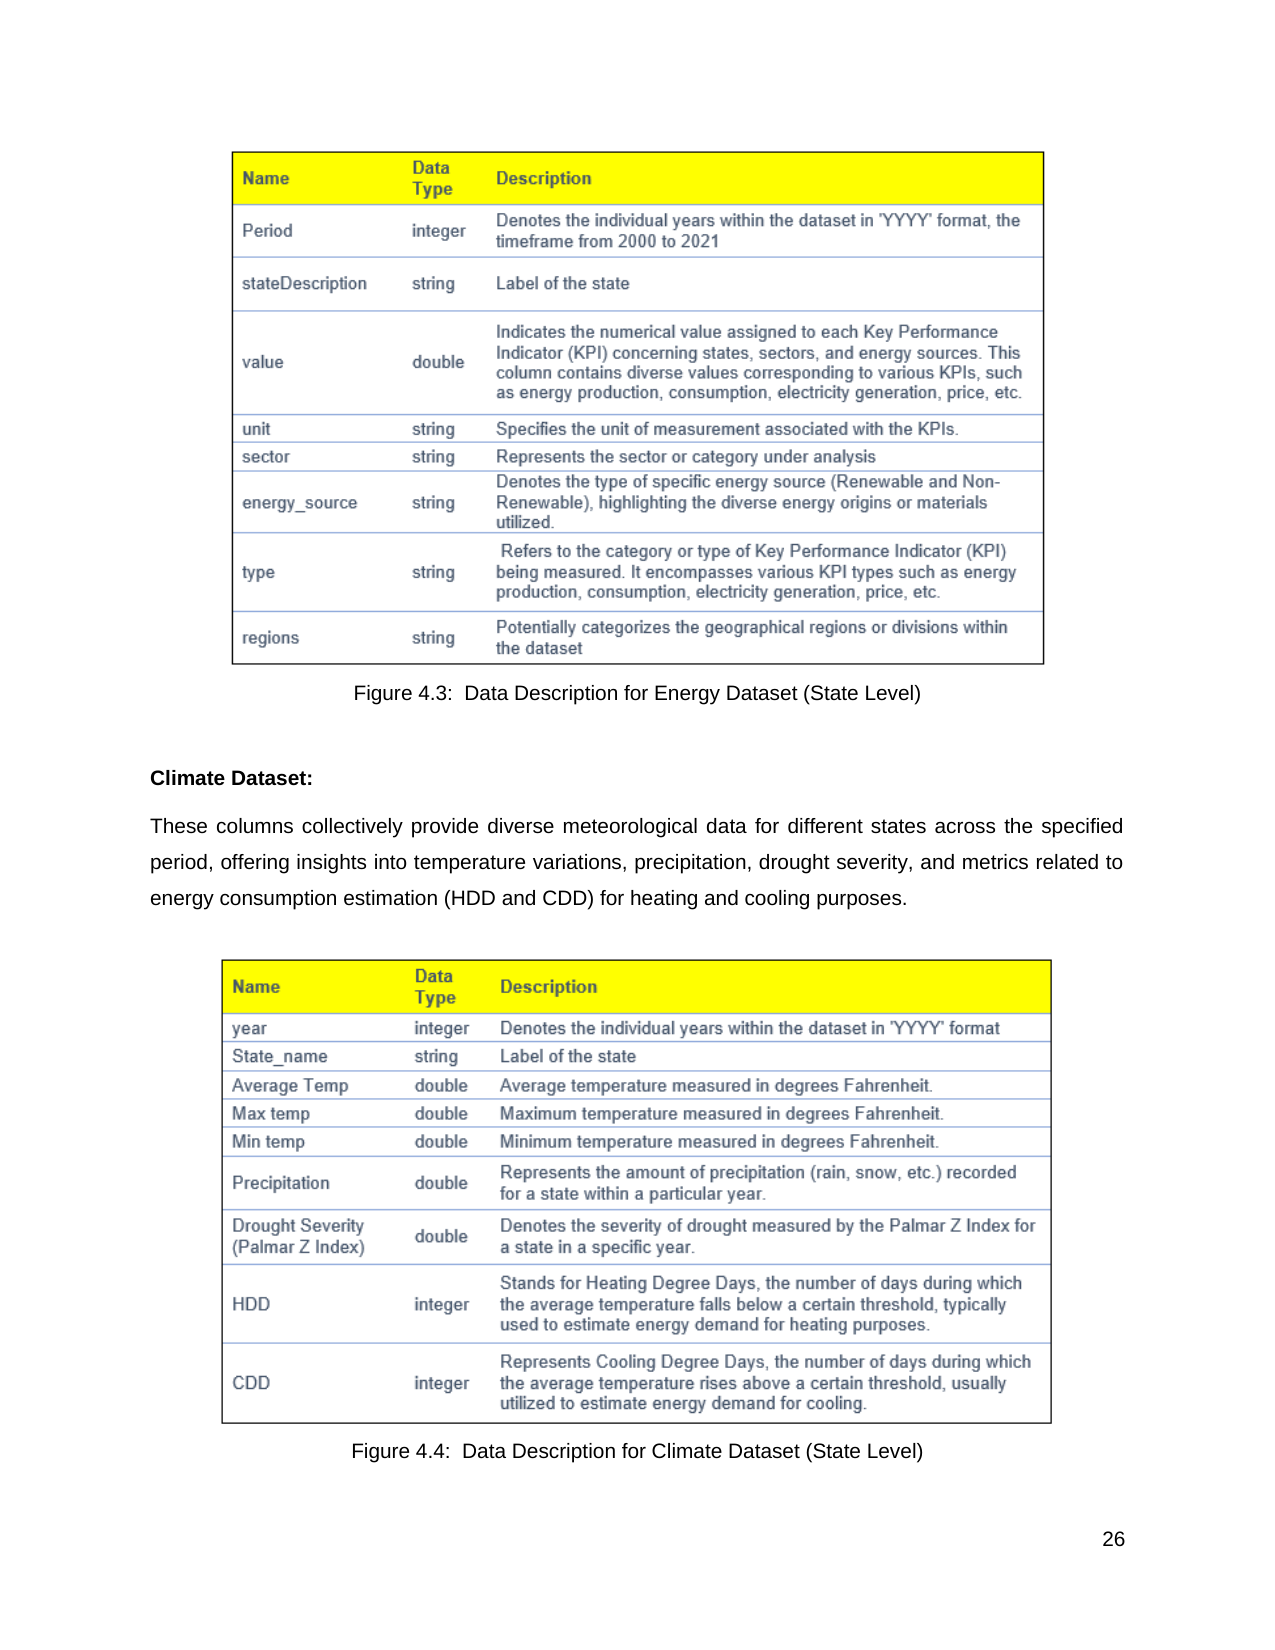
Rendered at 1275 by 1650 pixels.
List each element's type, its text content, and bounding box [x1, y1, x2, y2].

text Figure 4.4: Data Description for Climate Dataset (State Level) [150, 1439, 1125, 1463]
picture [228, 150, 1047, 670]
text Figure 4.3: Data Description for Energy Dataset (State Level) [150, 681, 1125, 705]
text Climate Dataset: [150, 765, 1125, 789]
picture [219, 957, 1056, 1428]
text These columns collectively provide diverse meteorological data for different states across the specified period, offering insights into temperature variations, precipitation, drought severity, and metrics related to energy consumption estimation (HDD and CDD) for heating and cooling purposes. [150, 814, 1125, 909]
